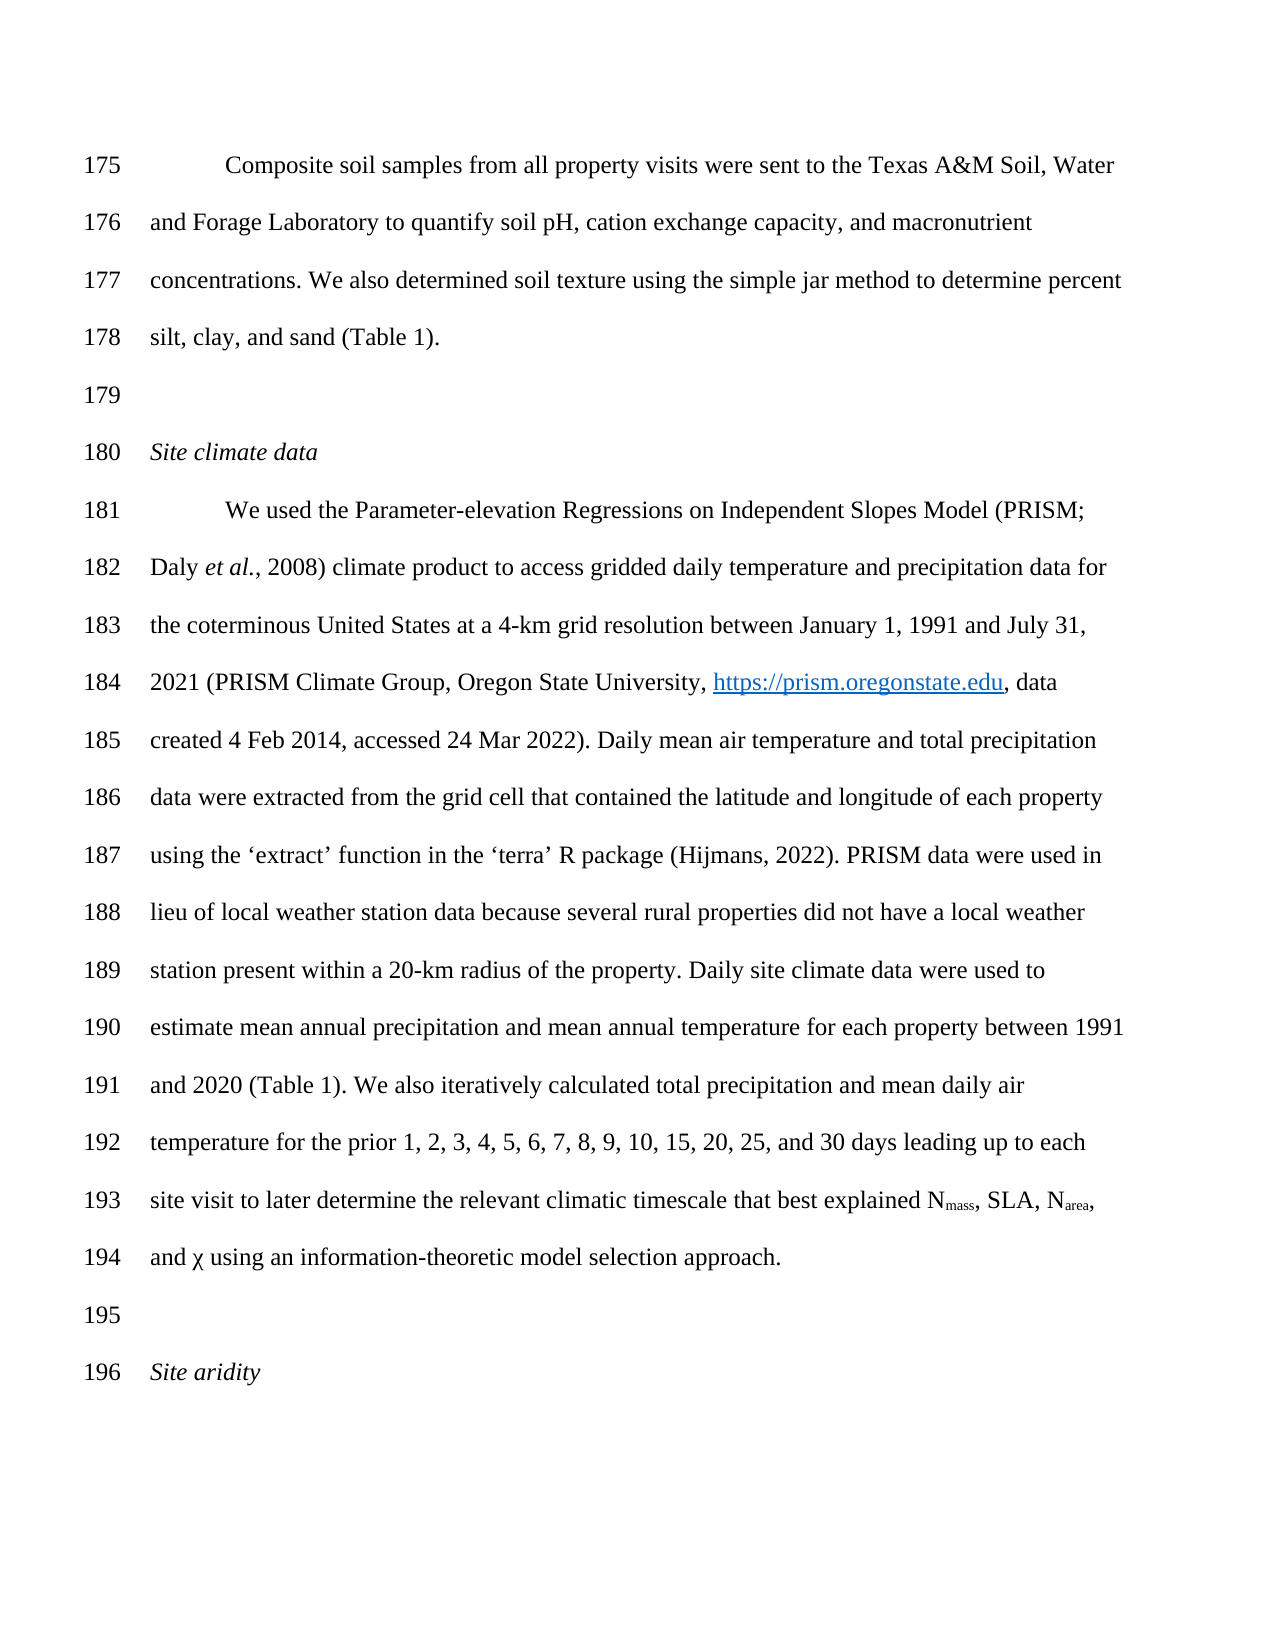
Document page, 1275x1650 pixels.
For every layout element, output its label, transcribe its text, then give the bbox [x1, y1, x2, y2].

text Composite soil samples from all property visits were sent to the Texas A&M Soil, Water and Forage Laboratory to quantify soil pH, cation exchange capacity, and macronutrient concentrations. We also determined soil texture using the simple jar method to determine percent silt, clay, and sand (Table 1). [150, 150, 1125, 351]
text Site climate data [150, 437, 1125, 466]
text We used the Parameter-elevation Regressions on Independent Slopes Model (PRISM; Daly et al., 2008) climate product to access gridded daily temperature and precipitation data for the coterminous United States at a 4-km grid resolution between January 1, 1991 and July 31, 2021 (PRISM Climate Group, Oregon State University, https://prism.oregonstate.edu, data created 4 Feb 2014, accessed 24 Mar 2022). Daily mean air temperature and total precipitation data were extracted from the grid cell that contained the latitude and longitude of each property using the ‘extract’ function in the ‘terra’ R package (Hijmans, 2022). PRISM data were used in lieu of local weather station data because several rural properties did not have a local weather station present within a 20-km radius of the property. Daily site climate data were used to estimate mean annual precipitation and mean annual temperature for each property between 1991 and 2020 (Table 1). We also iteratively calculated total precipitation and mean daily air temperature for the prior 1, 2, 3, 4, 5, 6, 7, 8, 9, 10, 15, 20, 25, and 30 days leading up to each site visit to later determine the relevant climatic timescale that best explained Nmass, SLA, Narea, and χ using an information-theoretic model selection approach. [150, 495, 1125, 1271]
text Site aridity [150, 1357, 1125, 1386]
